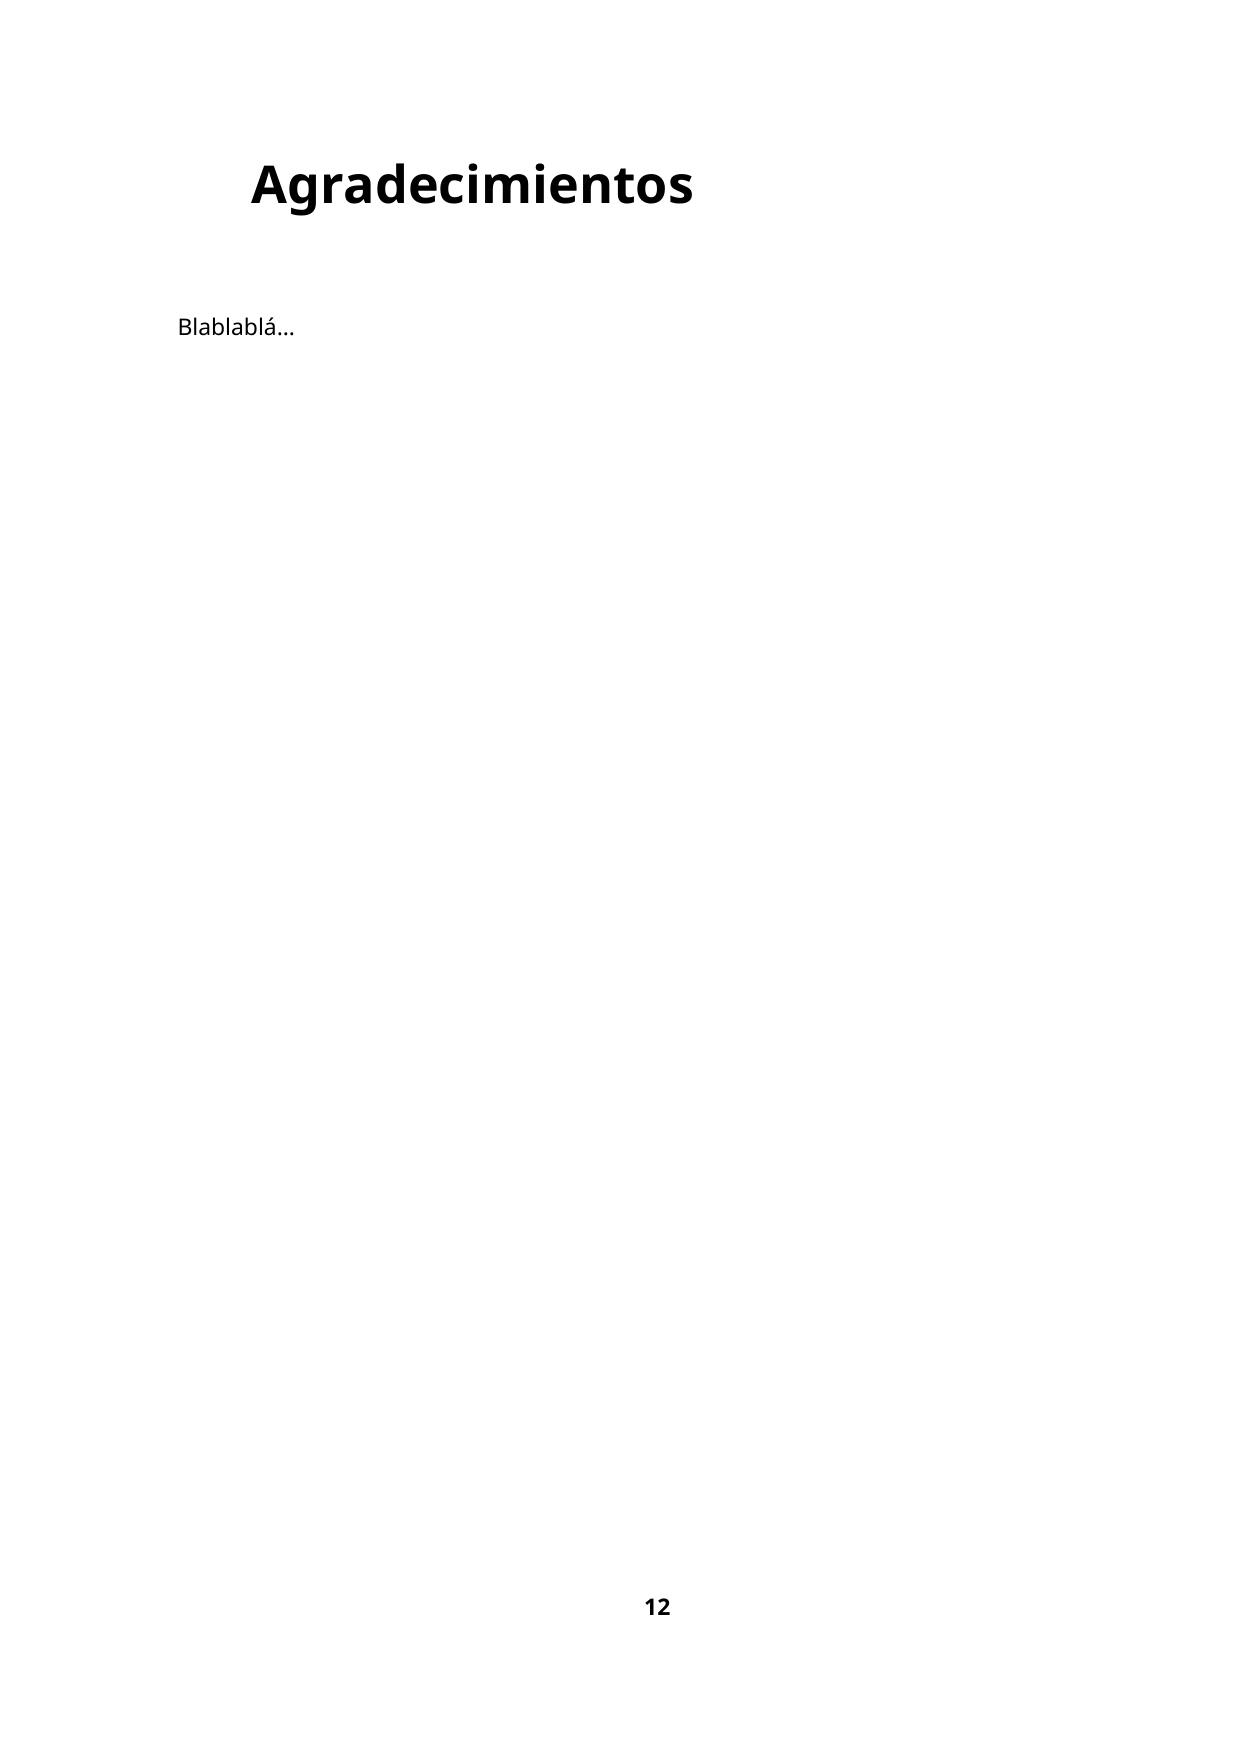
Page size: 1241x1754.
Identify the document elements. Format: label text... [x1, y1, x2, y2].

text Agradecimientos [177, 148, 1063, 218]
text Blablablá… [177, 311, 1063, 342]
